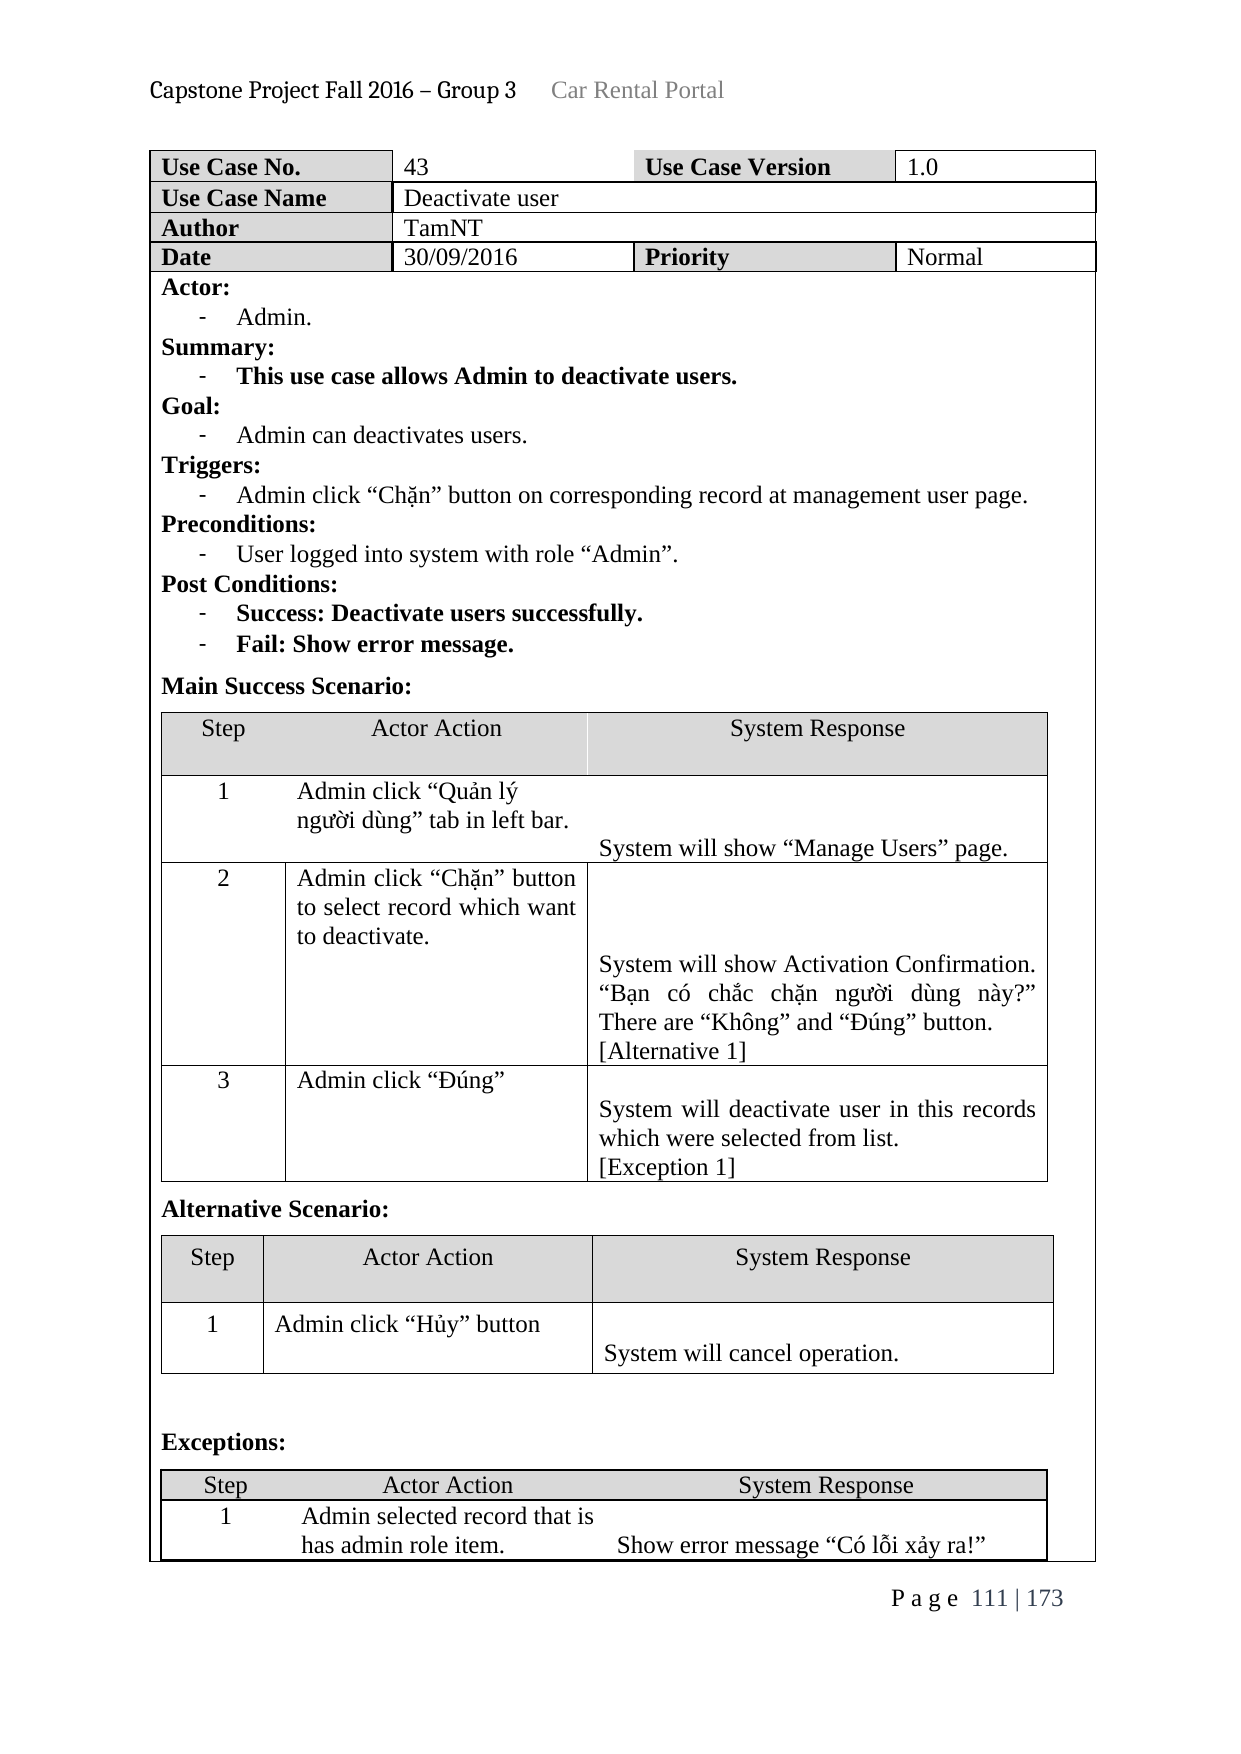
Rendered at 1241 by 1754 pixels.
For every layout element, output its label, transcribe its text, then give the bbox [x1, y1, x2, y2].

table_cell TamNT [393, 213, 1095, 241]
table_cell Use Case No. [151, 151, 392, 181]
table_cell 43 [393, 150, 633, 181]
table_cell Priority [635, 243, 895, 271]
table_cell 30/09/2016 [394, 243, 633, 271]
table_cell Date [151, 243, 391, 271]
table_cell 1.0 [896, 151, 1095, 181]
table_cell Use Case Version [634, 150, 895, 181]
table_cell Use Case Name [151, 182, 391, 212]
table_cell Normal [897, 243, 1095, 271]
table_cell Deactivate user [394, 183, 1095, 212]
table_cell Author [151, 213, 392, 241]
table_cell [151, 272, 1095, 1561]
